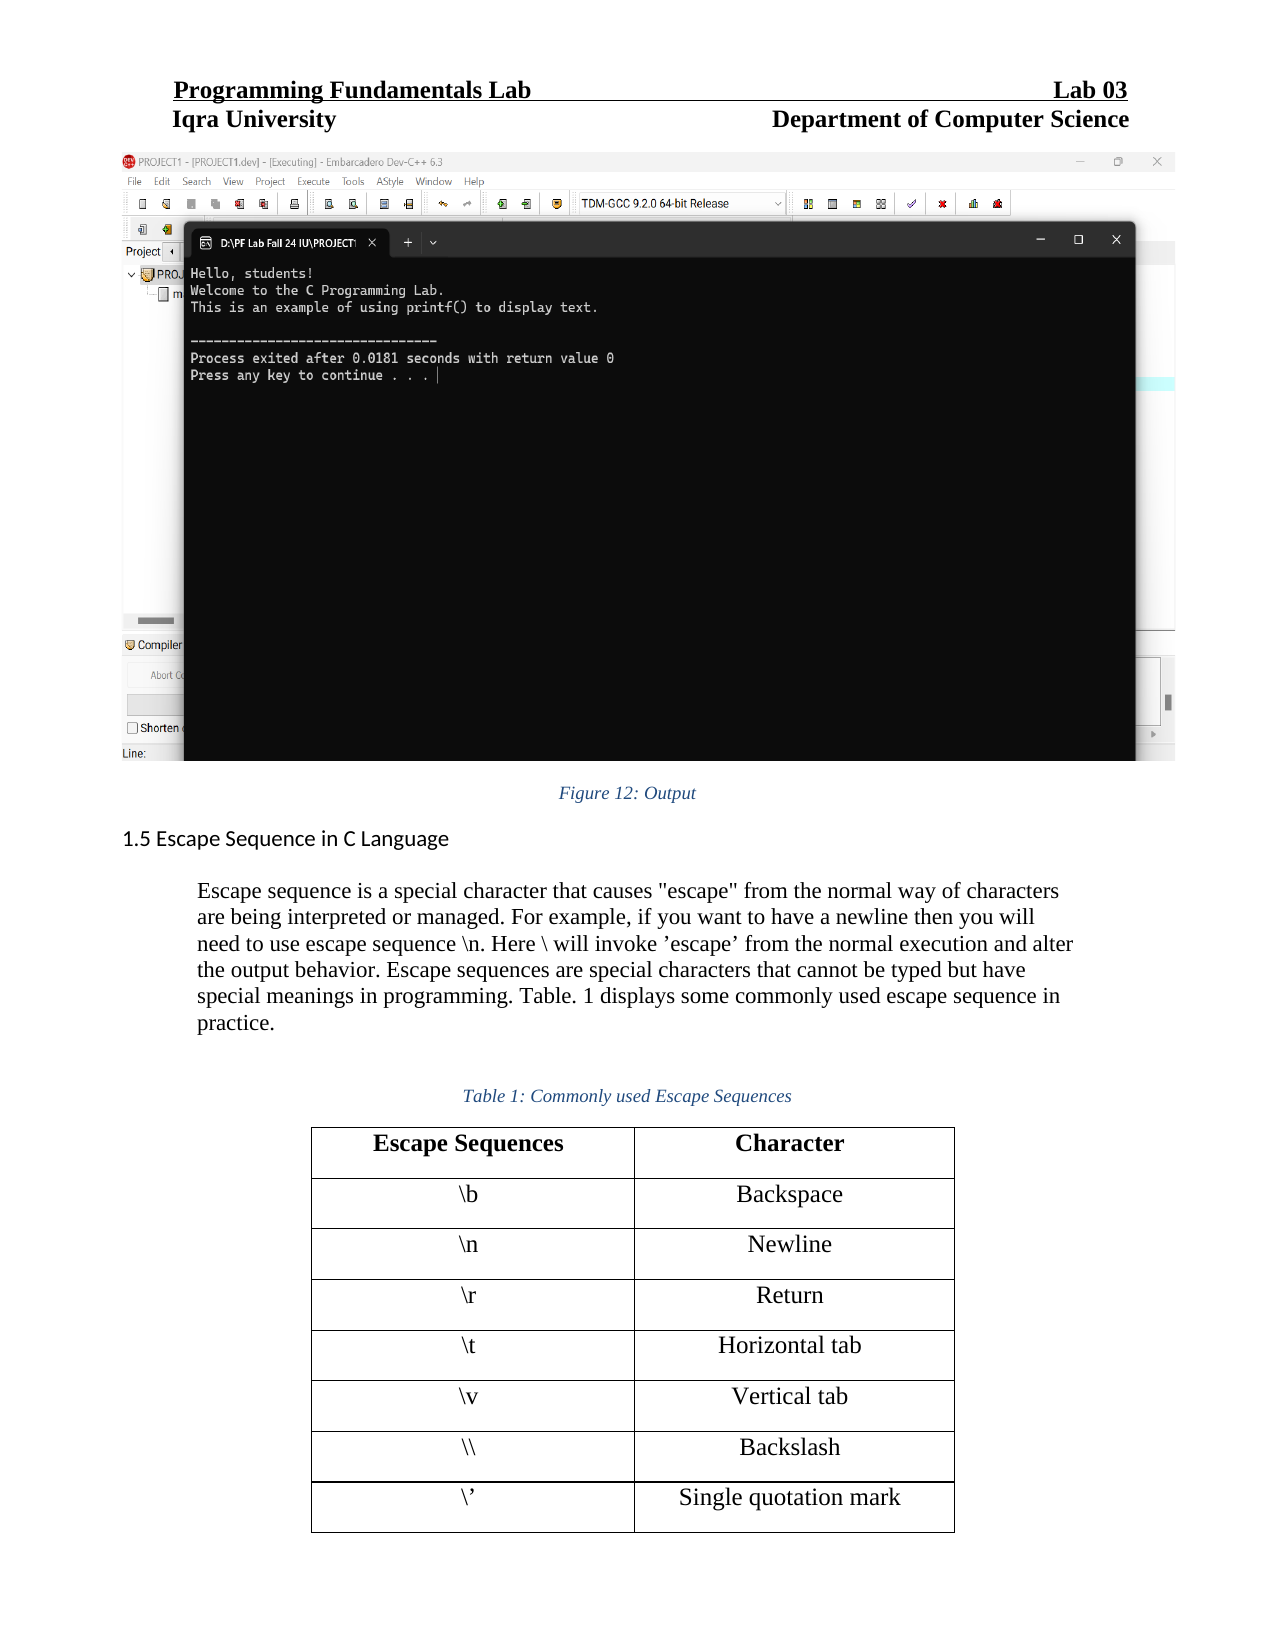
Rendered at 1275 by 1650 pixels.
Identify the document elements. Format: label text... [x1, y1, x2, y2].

table_cell \v [312, 1381, 634, 1431]
text need to use escape sequence \n. Here \ will invoke ’escape’ from the normal execution and alter [197, 930, 1134, 956]
table_cell \r [312, 1280, 634, 1329]
text are being interpreted or managed. For example, if you want to have a newline then you will [197, 903, 1134, 930]
table_header Character [635, 1128, 954, 1178]
table_cell Single quotation mark [635, 1483, 954, 1532]
table_header Escape Sequences [312, 1128, 634, 1178]
text Table 1: Commonly used Escape Sequences [122, 1085, 1134, 1106]
text Figure 12: Output [122, 782, 1134, 803]
table_cell \’ [312, 1483, 634, 1532]
text Escape sequence is a special character that causes "escape" from the normal way of characters [197, 877, 1134, 903]
table_cell \t [312, 1331, 634, 1380]
table_cell \b [312, 1179, 634, 1228]
text special meanings in programming. Table. 1 displays some commonly used escape sequence in [197, 982, 1134, 1009]
table_cell \n [312, 1229, 634, 1279]
table_cell Newline [635, 1229, 954, 1279]
text the output behavior. Escape sequences are special characters that cannot be typed but have [197, 956, 1134, 982]
table_cell Horizontal tab [635, 1331, 954, 1380]
table_cell Backspace [635, 1179, 954, 1228]
table_cell Vertical tab [635, 1381, 954, 1431]
text practice. [197, 1009, 1134, 1035]
picture [121, 152, 1175, 761]
table_cell Backslash [635, 1432, 954, 1481]
table_cell Return [635, 1280, 954, 1329]
table_cell \\ [312, 1432, 634, 1481]
